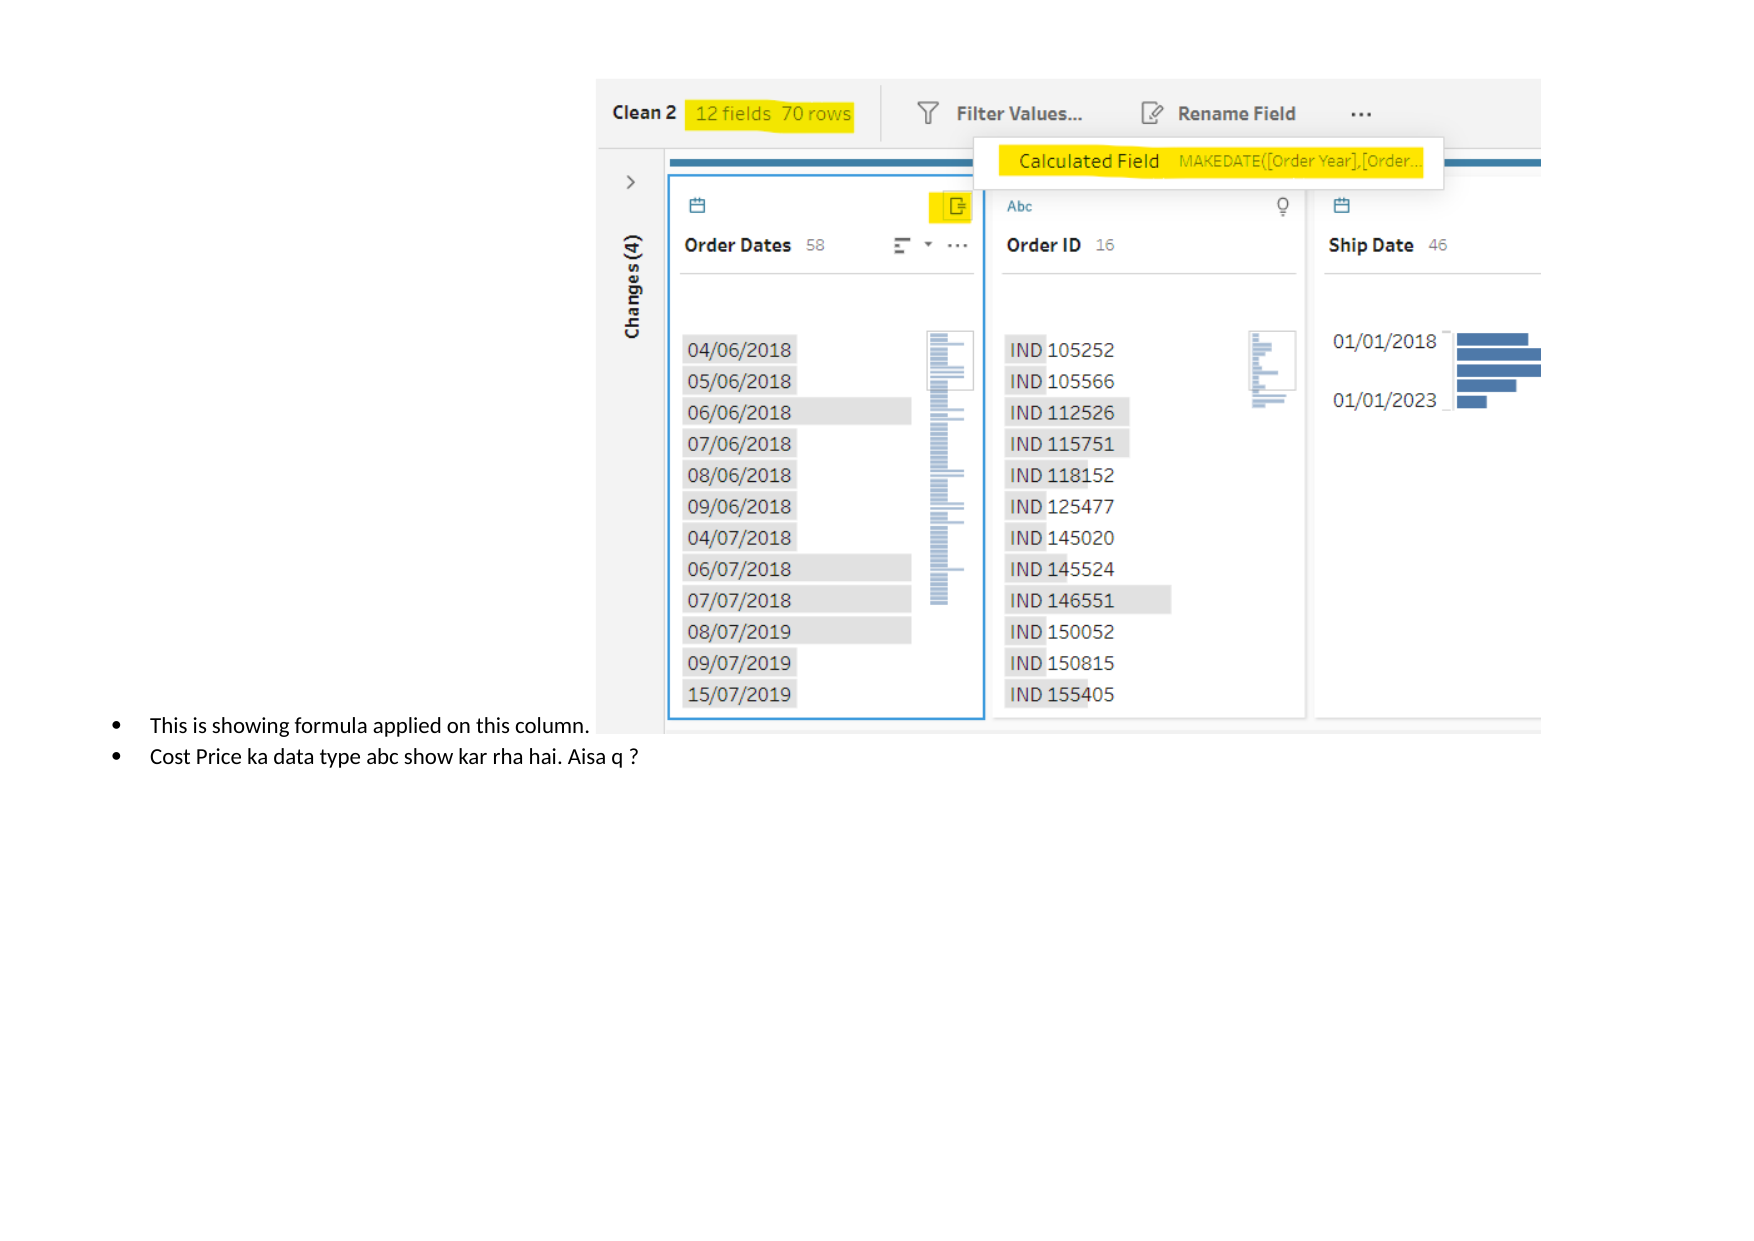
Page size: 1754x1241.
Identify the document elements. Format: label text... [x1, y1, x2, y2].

picture [595, 75, 1541, 734]
list Cost Price ka data type abc show kar rha hai. Aisa q ? [112, 742, 1679, 770]
